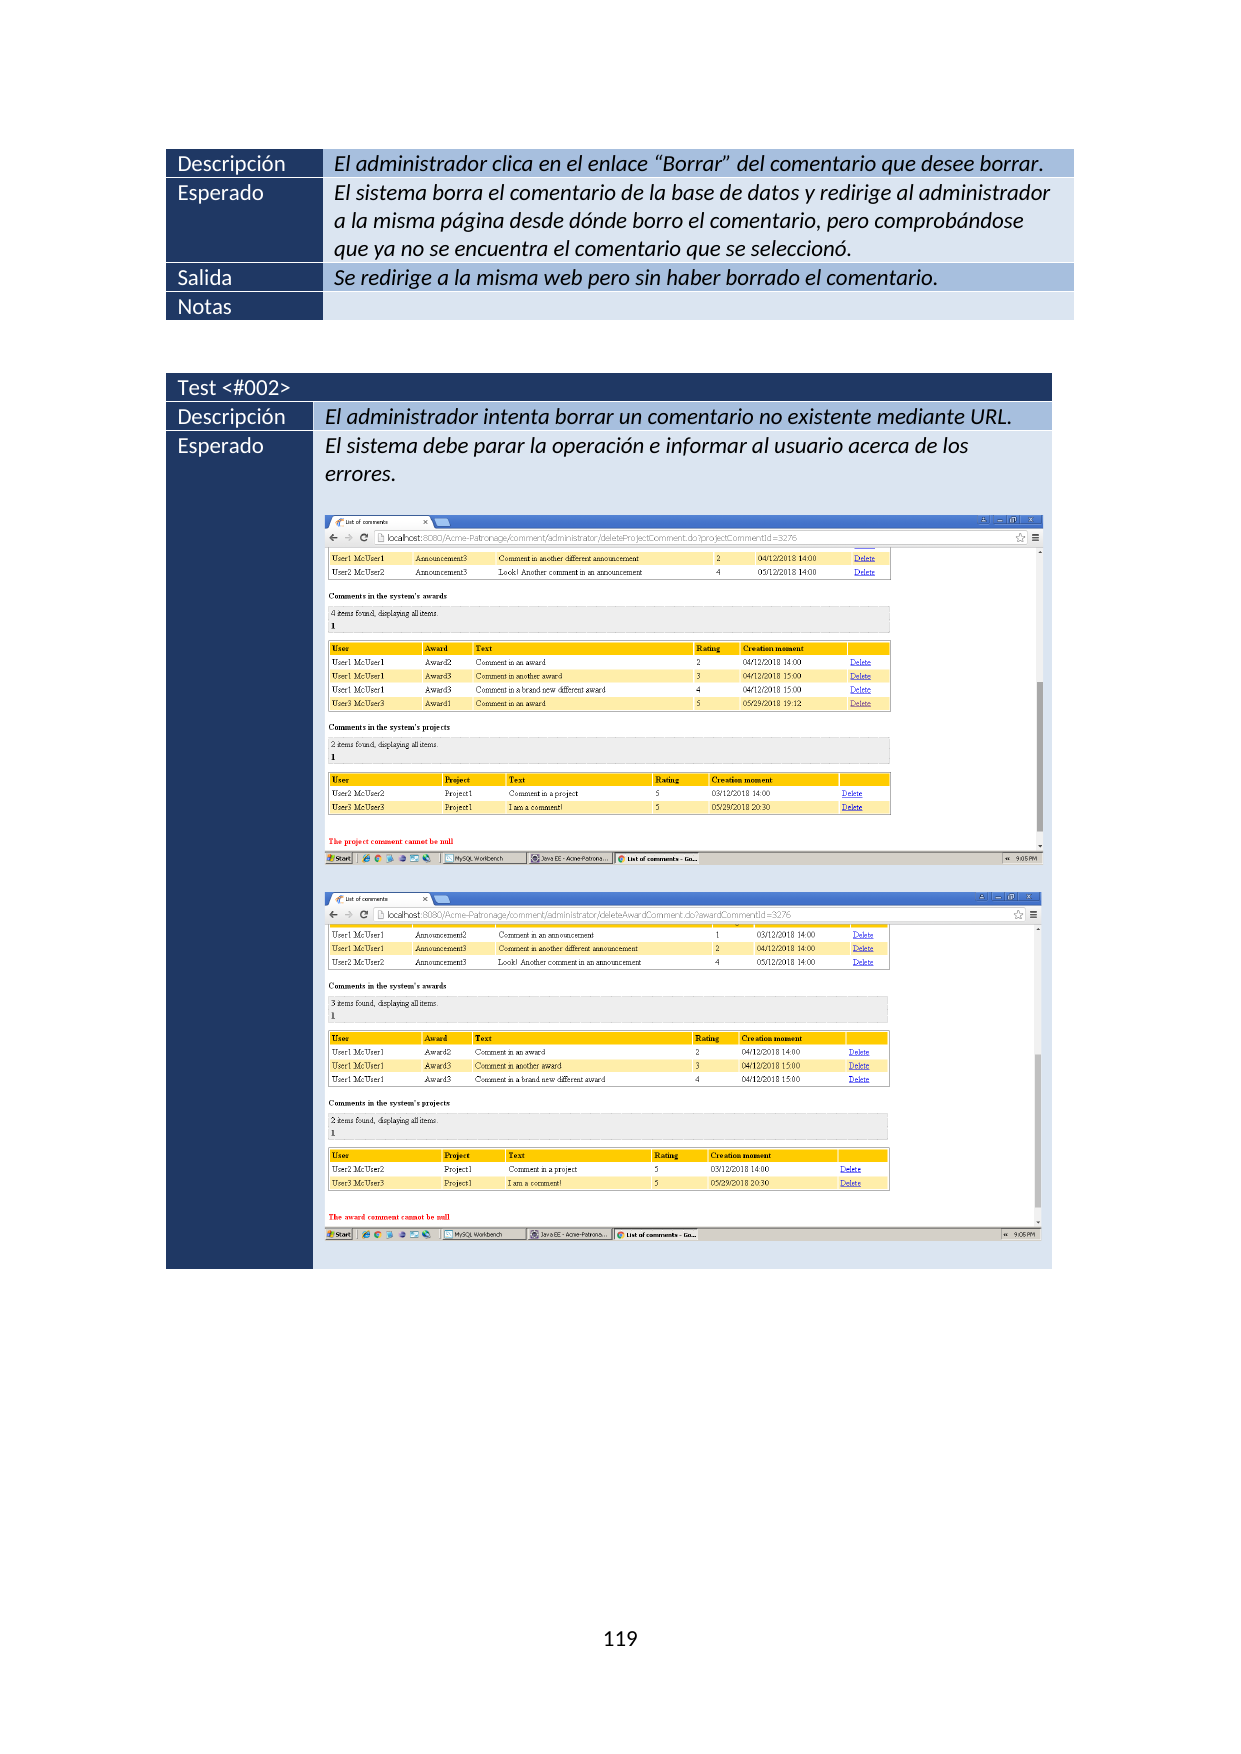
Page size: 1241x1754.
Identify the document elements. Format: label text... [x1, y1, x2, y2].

table_cell Descripción [166, 402, 313, 430]
table_cell Esperado [166, 178, 323, 262]
picture [324, 892, 1042, 1241]
table_cell El sistema borra el comentario de la base de datos y redirige al administrador a la misma página desde dónde borro el comentario, pero comprobándose que ya no se encuentra el comentario que se seleccionó. [323, 178, 1074, 262]
table_cell El administrador clica en el enlace “Borrar” del comentario que desee borrar. [323, 149, 1074, 177]
table_cell Se redirige a la misma web pero sin haber borrado el comentario. [323, 263, 1074, 291]
table_header Test <#002> [166, 373, 1052, 401]
table_cell Esperado [166, 431, 313, 1269]
table_cell El sistema debe parar la operación e informar al usuario acerca de los errores. [314, 431, 1052, 1269]
table_cell Descripción [166, 149, 323, 177]
table_cell [323, 292, 1074, 320]
table_cell Salida [166, 263, 323, 291]
table_cell El administrador intenta borrar un comentario no existente mediante URL. [314, 402, 1052, 430]
picture [324, 515, 1044, 865]
table_cell Notas [166, 292, 323, 320]
